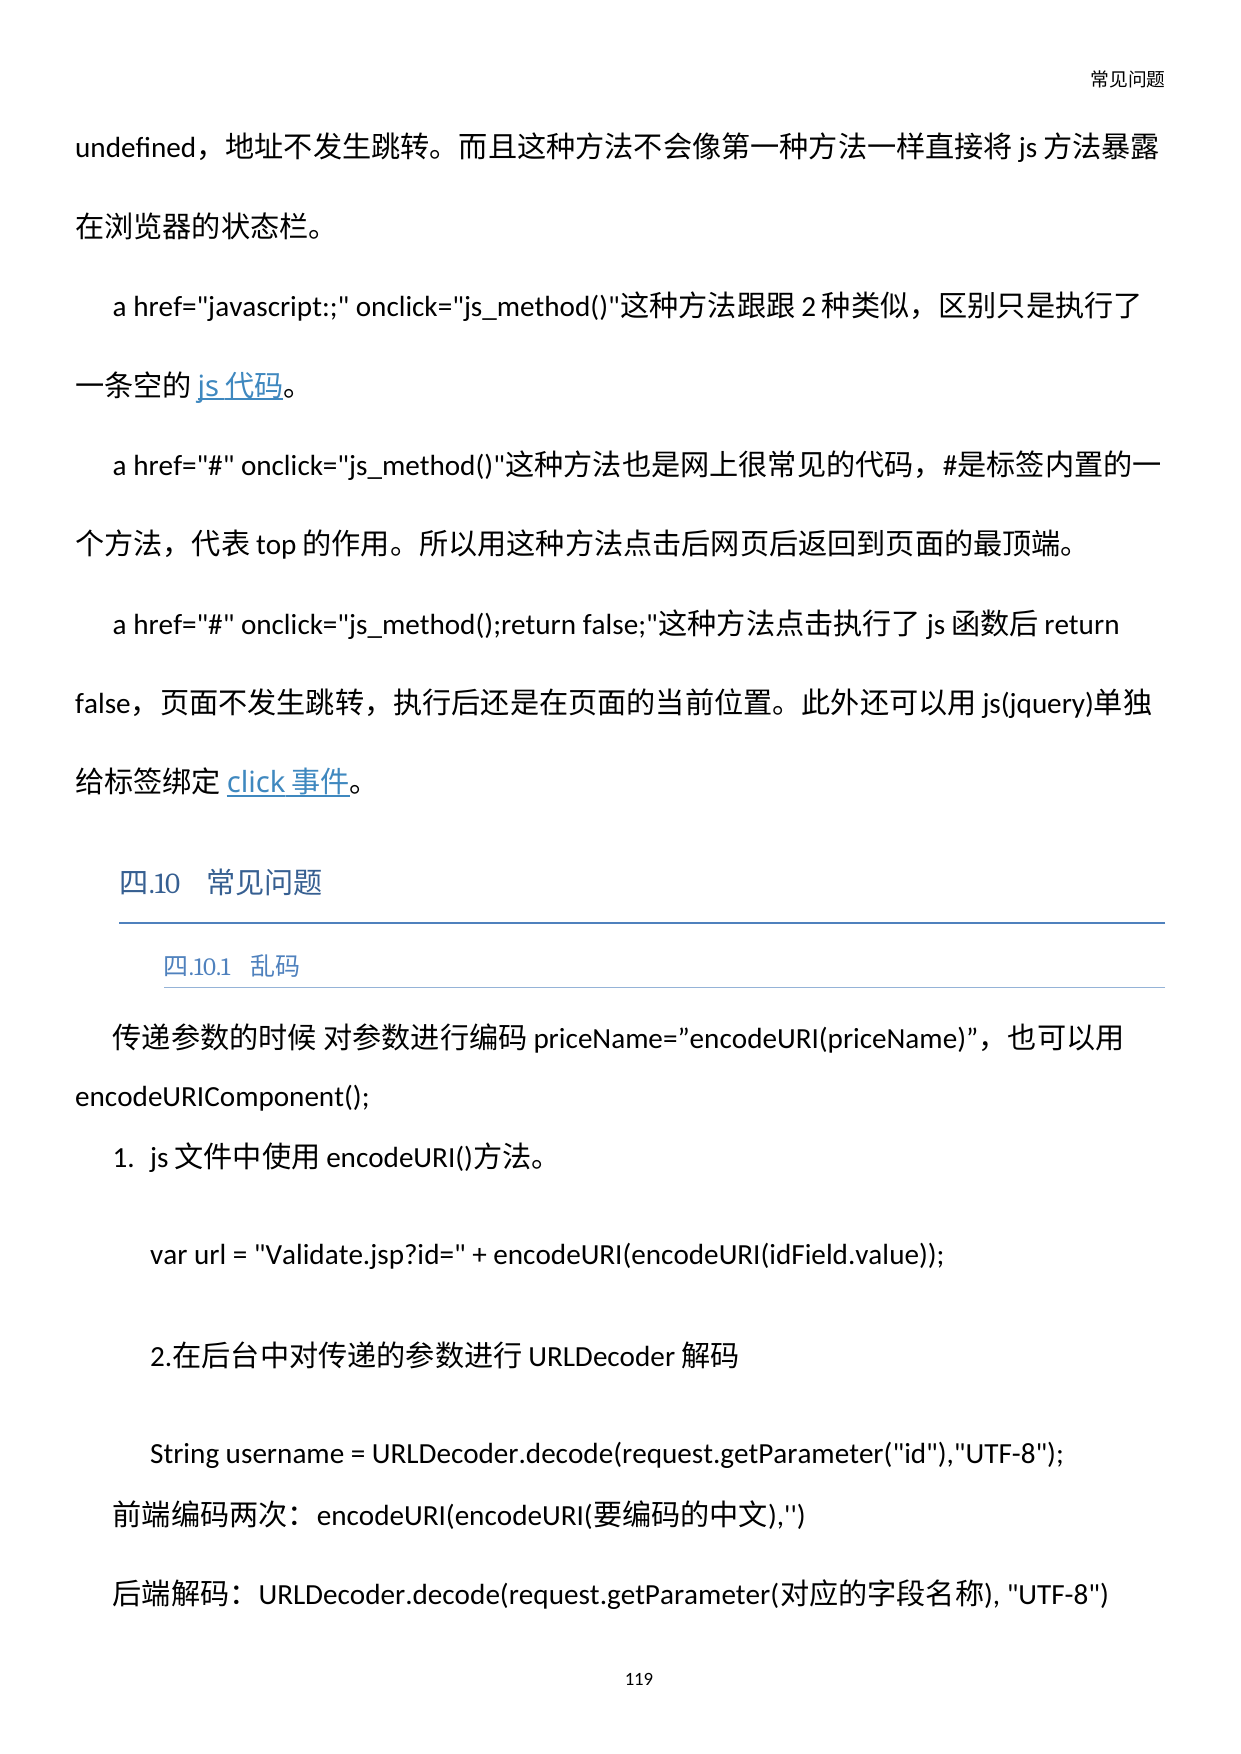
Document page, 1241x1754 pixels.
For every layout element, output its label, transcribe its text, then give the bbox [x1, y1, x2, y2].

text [75, 106, 1165, 264]
text a href="#" onclick="js_method()"这种方法也是网上很常见的代码，#是标签内置的一个方法，代表top的作用。所以用这种方法点击后网页后返回到页面的最顶端。 [75, 423, 1165, 582]
text 前端编码两次：encodeURI(encodeURI(要编码的中文),'') [75, 1472, 1165, 1552]
text 传递参数的时候 对参数进行编码priceName=”encodeURI(priceName)”，也可以用encodeURIComponent(); [75, 996, 1165, 1115]
subtitle 乱码 [164, 945, 1165, 987]
subtitle 常见问题 [119, 841, 1165, 922]
list js文件中使用encodeURI()方法。 var url = "Validate.jsp?id=" + encodeURI(encodeURI(idField.value)); 2.在后台中对传递的参数进行URLDecoder解码 String username = URLDecoder.decode(request.getParameter("id"),"UTF-8"); [112, 1115, 1165, 1472]
text a href="#" onclick="js_method();return false;"这种方法点击执行了js函数后return false，页面不发生跳转，执行后还是在页面的当前位置。此外还可以用js(jquery)单独给标签绑定click事件。 [75, 582, 1165, 820]
text a href="javascript:;" onclick="js_method()"这种方法跟跟2种类似，区别只是执行了一条空的js代码。 [75, 264, 1165, 423]
text 后端解码：URLDecoder.decode(request.getParameter(对应的字段名称), "UTF-8") [75, 1552, 1165, 1631]
